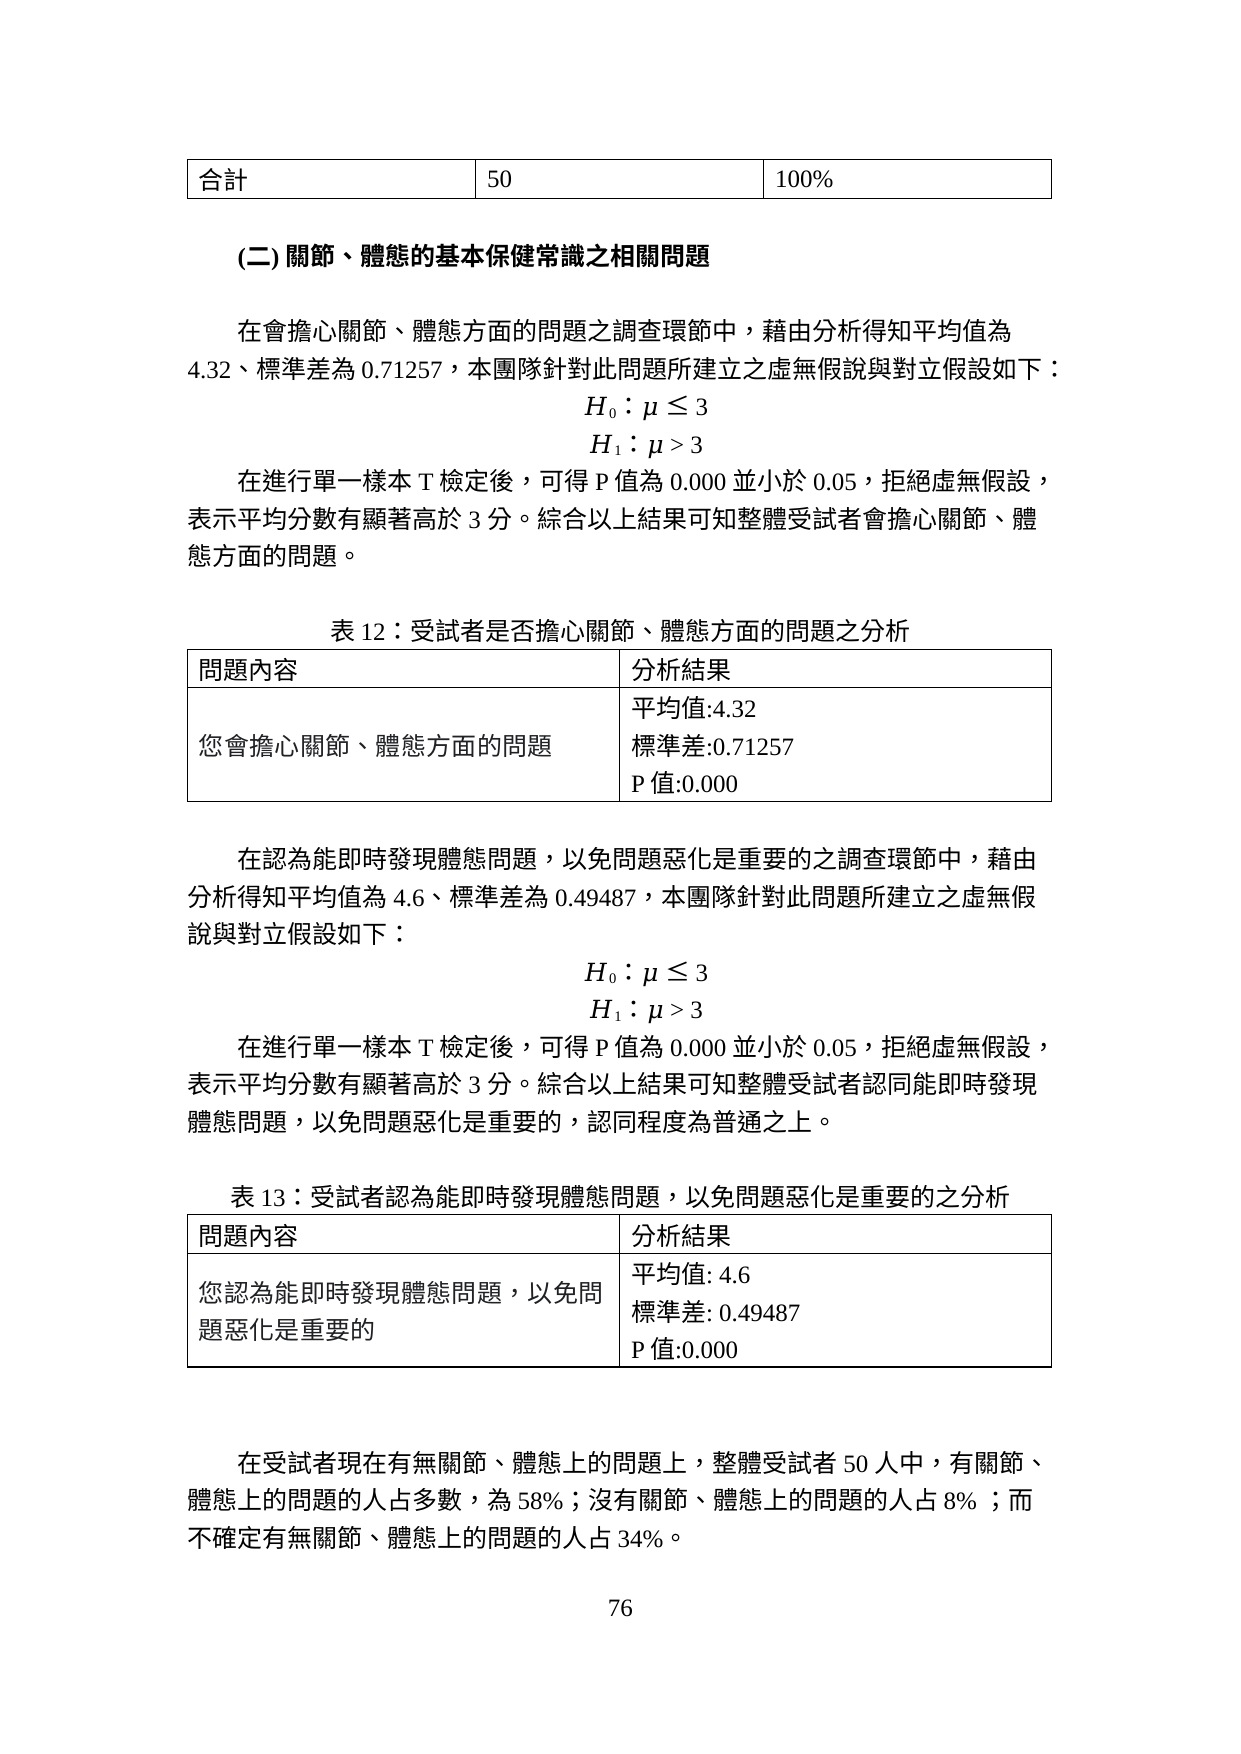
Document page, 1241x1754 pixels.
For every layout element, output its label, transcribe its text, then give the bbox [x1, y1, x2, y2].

text (二) 關節、體態的基本保健常識之相關問題 [187, 236, 1053, 274]
table_header 分析結果 [620, 650, 1051, 687]
table_cell 50 [476, 160, 763, 198]
text 𝐻1：𝜇 > 3 [187, 424, 1053, 461]
text 在會擔心關節、體態方面的問題之調查環節中，藉由分析得知平均值為4.32、標準差為0.71257，本團隊針對此問題所建立之虛無假說與對立假設如下： [187, 311, 1053, 386]
table_cell 您認為能即時發現體態問題，以免問題惡化是重要的 [188, 1254, 619, 1366]
text 在進行單一樣本 T 檢定後，可得 P 值為 0.000 並小於 0.05，拒絕虛無假設，表示平均分數有顯著高於 3 分。綜合以上結果可知整體受試者認同能即時發現體態問題，以免問題惡化是重要的，認同程度為普通之上。 [187, 1027, 1053, 1139]
table_header 問題內容 [188, 650, 619, 687]
table_cell 合計 [188, 160, 475, 198]
table_cell 您會擔心關節、體態方面的問題 [188, 688, 619, 801]
text 表 13：受試者認為能即時發現體態問題，以免問題惡化是重要的之分析 [187, 1177, 1053, 1214]
text 表 12：受試者是否擔心關節、體態方面的問題之分析 [187, 611, 1053, 649]
text 在進行單一樣本 T 檢定後，可得 P 值為 0.000 並小於 0.05，拒絕虛無假設，表示平均分數有顯著高於 3 分。綜合以上結果可知整體受試者會擔心關節、體態方面的問題。 [187, 461, 1053, 574]
table_cell 平均值: 4.6 標準差: 0.49487 P值:0.000 [620, 1254, 1051, 1366]
text 𝐻1：𝜇 > 3 [187, 989, 1053, 1027]
table_header 分析結果 [620, 1215, 1051, 1253]
text 𝐻0：𝜇 ≤ 3 [187, 386, 1053, 424]
table_header 問題內容 [188, 1215, 619, 1253]
text 在受試者現在有無關節、體態上的問題上，整體受試者 50 人中，有關節、體態上的問題的人占多數，為58%；沒有關節、體態上的問題的人占8% ；而不確定有無關節、體態上的問題的人占34%。 [187, 1442, 1053, 1555]
table_cell 100% [764, 160, 1051, 198]
table_cell 平均值:4.32 標準差:0.71257 P值:0.000 [620, 688, 1051, 801]
text 𝐻0：𝜇 ≤ 3 [187, 952, 1053, 989]
text 在認為能即時發現體態問題，以免問題惡化是重要的之調查環節中，藉由分析得知平均值為 4.6、標準差為 0.49487，本團隊針對此問題所建立之虛無假說與對立假設如下： [187, 839, 1053, 952]
